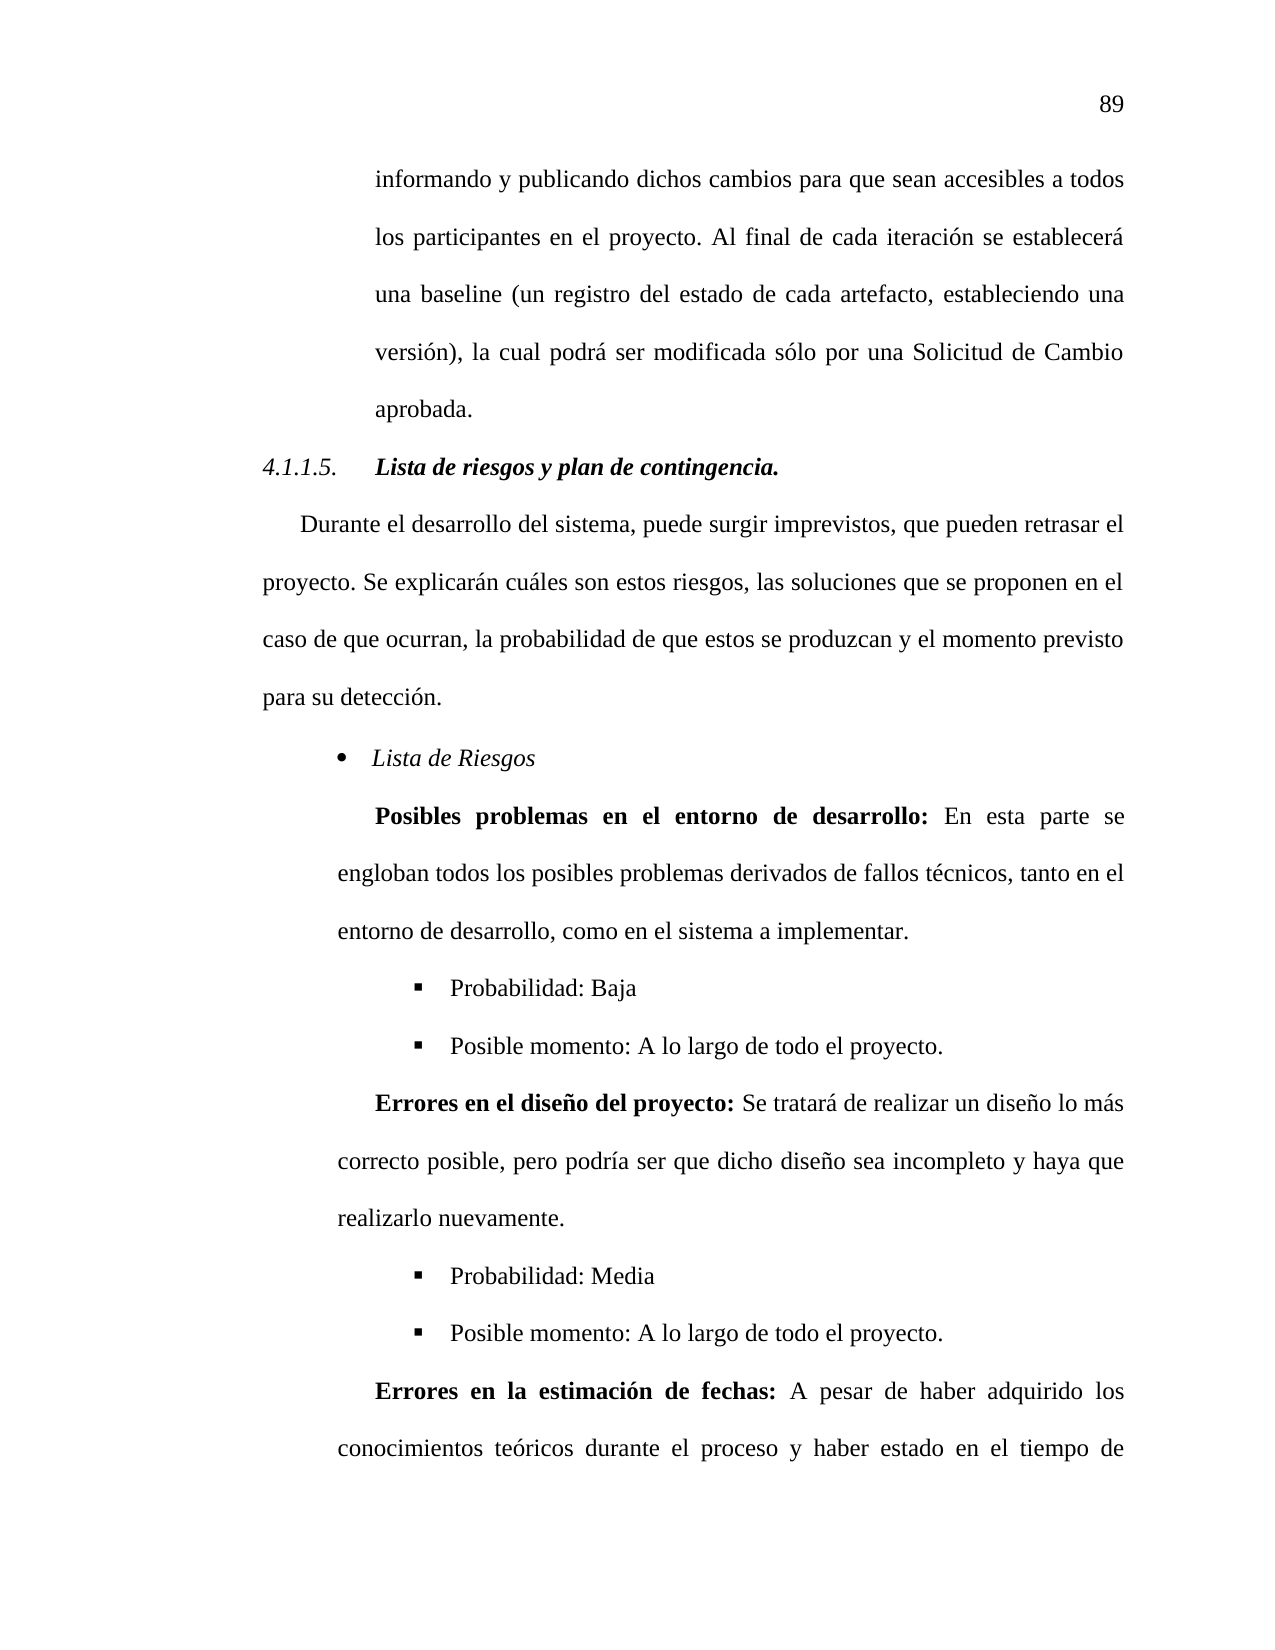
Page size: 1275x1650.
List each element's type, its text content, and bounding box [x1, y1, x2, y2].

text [337, 1376, 1125, 1462]
text Errores en el diseño del proyecto: Se tratará de realizar un diseño lo más correcto posible, pero podría ser que dicho diseño sea incompleto y haya que realizarlo nuevamente. [337, 1088, 1125, 1232]
text Posibles problemas en el entorno de desarrollo: En esta parte se engloban todos los posibles problemas derivados de fallos técnicos, tanto en el entorno de desarrollo, como en el sistema a implementar. [337, 801, 1125, 945]
text Durante el desarrollo del sistema, puede surgir imprevistos, que pueden retrasar el proyecto. Se explicarán cuáles son estos riesgos, las soluciones que se proponen en el caso de que ocurran, la probabilidad de que estos se produzcan y el momento previsto para su detección. [262, 509, 1125, 711]
list Probabilidad: Media [412, 1261, 1125, 1290]
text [375, 164, 1125, 423]
list Posible momento: A lo largo de todo el proyecto. [412, 1031, 1125, 1060]
text Lista de Riesgos [337, 743, 1125, 772]
subtitle Lista de riesgos y plan de contingencia. [262, 452, 1125, 481]
list Posible momento: A lo largo de todo el proyecto. [412, 1318, 1125, 1347]
list Probabilidad: Baja [412, 973, 1125, 1002]
